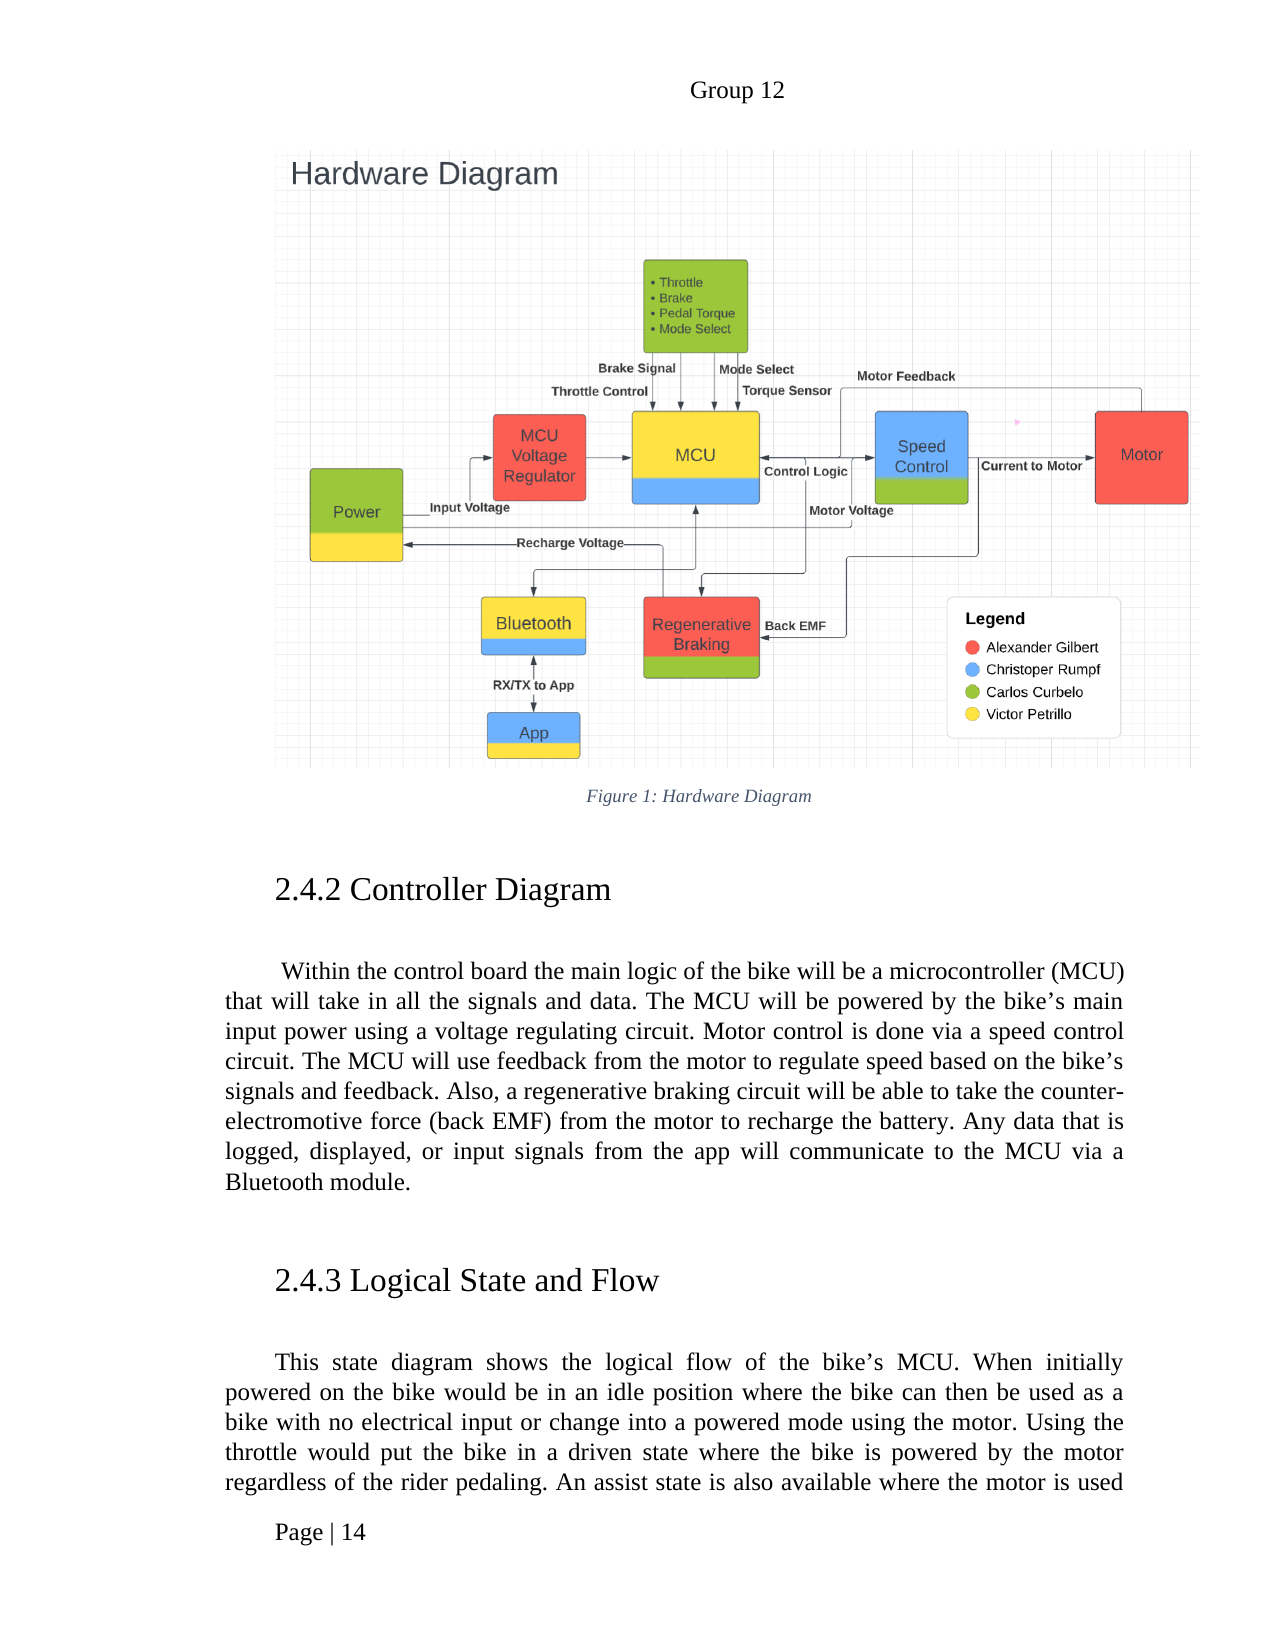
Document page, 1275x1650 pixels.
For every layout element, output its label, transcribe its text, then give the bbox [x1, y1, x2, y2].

subtitle 2.4.2 Controller Diagram [274, 829, 1125, 907]
picture [274, 150, 1201, 768]
subtitle 2.4.3 Logical State and Flow [225, 1260, 1125, 1298]
text Within the control board the main logic of the bike will be a microcontroller (MCU) that will take in all the signals and data. The MCU will be powered by the bike’s main input power using a voltage regulating circuit. Motor control is done via a speed control circuit. The MCU will use feedback from the motor to regulate speed based on the bike’s signals and feedback. Also, a regenerative braking circuit will be able to take the counter-electromotive force (back EMF) from the motor to recharge the battery. Any data that is logged, displayed, or input signals from the app will communicate to the MCU via a Bluetooth module. [225, 956, 1125, 1195]
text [225, 1347, 1125, 1496]
